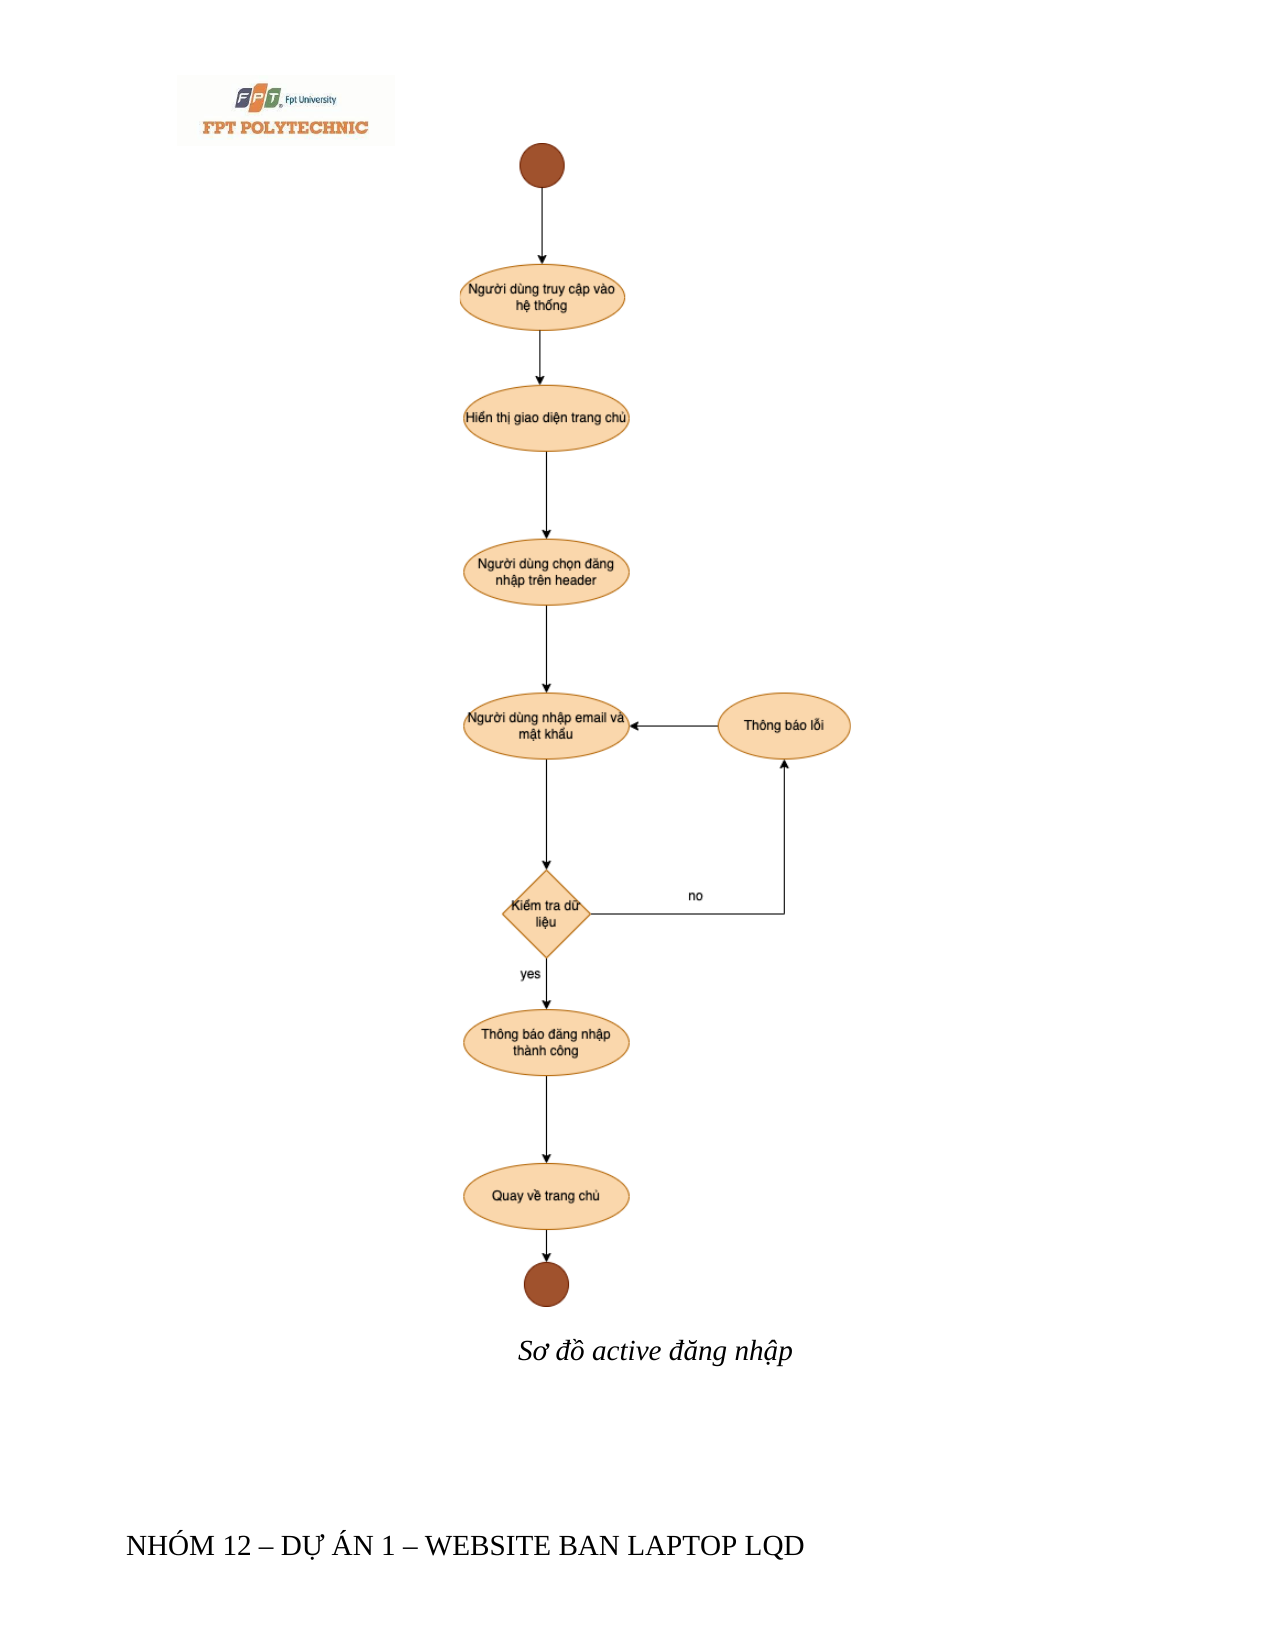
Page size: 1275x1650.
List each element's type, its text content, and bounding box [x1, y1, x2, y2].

picture [177, 75, 395, 146]
picture [459, 143, 851, 1307]
text Sơ đồ active đăng nhập [112, 1333, 1198, 1366]
